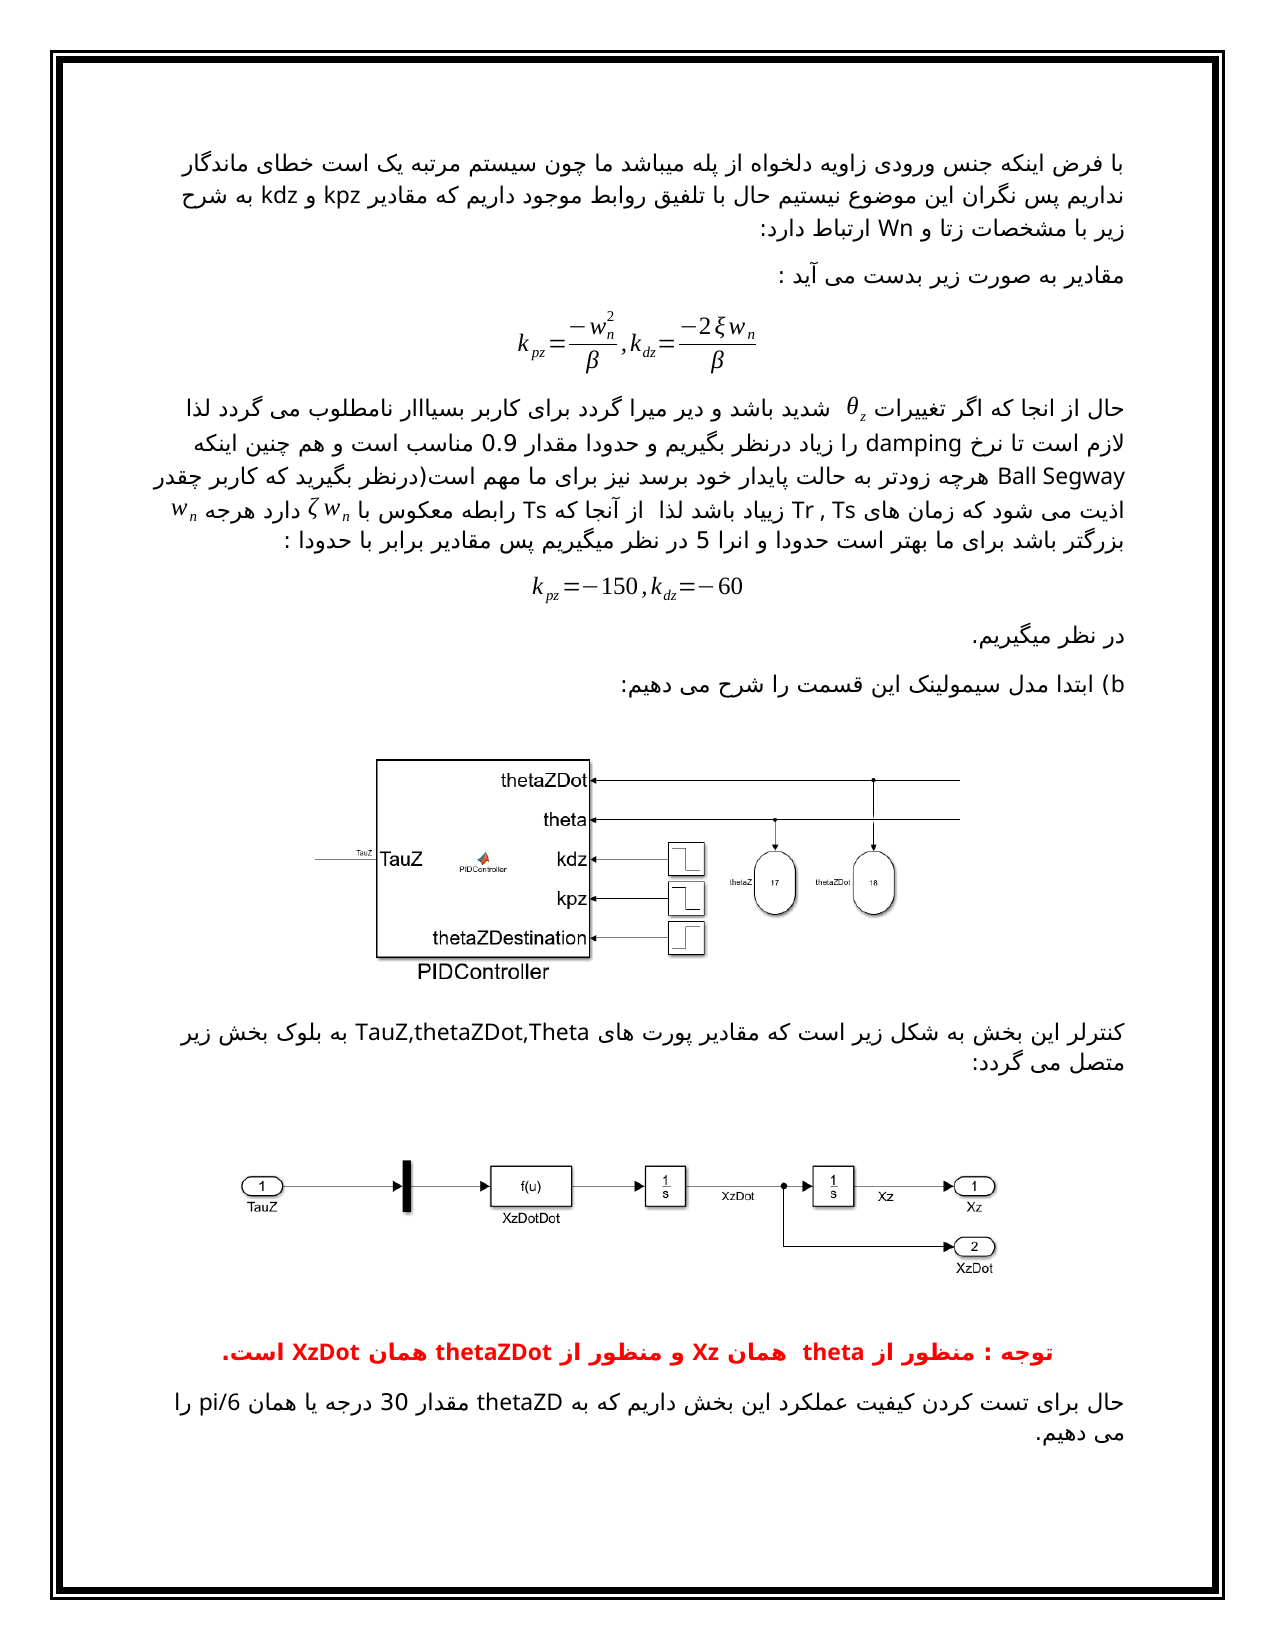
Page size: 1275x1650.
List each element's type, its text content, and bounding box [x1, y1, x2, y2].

text کنترلر این بخش به شکل زیر است که مقادیر پورت های TauZ,thetaZDot,Theta به بلوک بخش زیر متصل می گردد: [150, 1016, 1125, 1076]
text با فرض اینکه جنس ورودی زاویه دلخواه از پله میباشد ما چون سیستم مرتبه یک است خطای ماندگار نداریم پس نگران این موضوع نیستیم حال با تلفیق روابط موجود داریم که مقادیر kpz و kdz به شرح زیر با مشخصات زتا و Wn ارتباط دارد: [150, 150, 1125, 243]
text حال برای تست کردن کیفیت عملکرد این بخش داریم که به thetaZD مقدار 30 درجه یا همان pi/6 را می دهیم. [150, 1386, 1125, 1446]
picture [228, 1094, 1047, 1317]
text در نظر میگیریم. [150, 623, 1125, 649]
picture [314, 718, 960, 997]
text حال از انجا که اگر تغییرات شدید باشد و دیر میرا گردد برای کاربر بسیااار نامطلوب می گردد لذا لازم است تا نرخ damping را زیاد درنظر بگیریم و حدودا مقدار 0.9 مناسب است و هم چنین اینکه Ball Segway هرچه زودتر به حالت پایدار خود برسد نیز برای ما مهم است(درنظر بگیرید که کاربر چقدر اذیت می شود که زمان های Tr , Ts زییاد باشد لذا از آنجا که Ts رابطه معکوس با دارد هرجه بزرگتر باشد برای ما بهتر است حدودا و انرا 5 در نظر میگیریم پس مقادیر برابر با حدودا : [150, 393, 1125, 554]
text مقادیر به صورت زیر بدست می آید : [150, 262, 1125, 289]
text توجه : منظور از theta همان Xz و منظور از thetaZDot همان XzDot است. [150, 1336, 1125, 1367]
text b) ابتدا مدل سیمولینک این قسمت را شرح می دهیم: [150, 668, 1125, 699]
